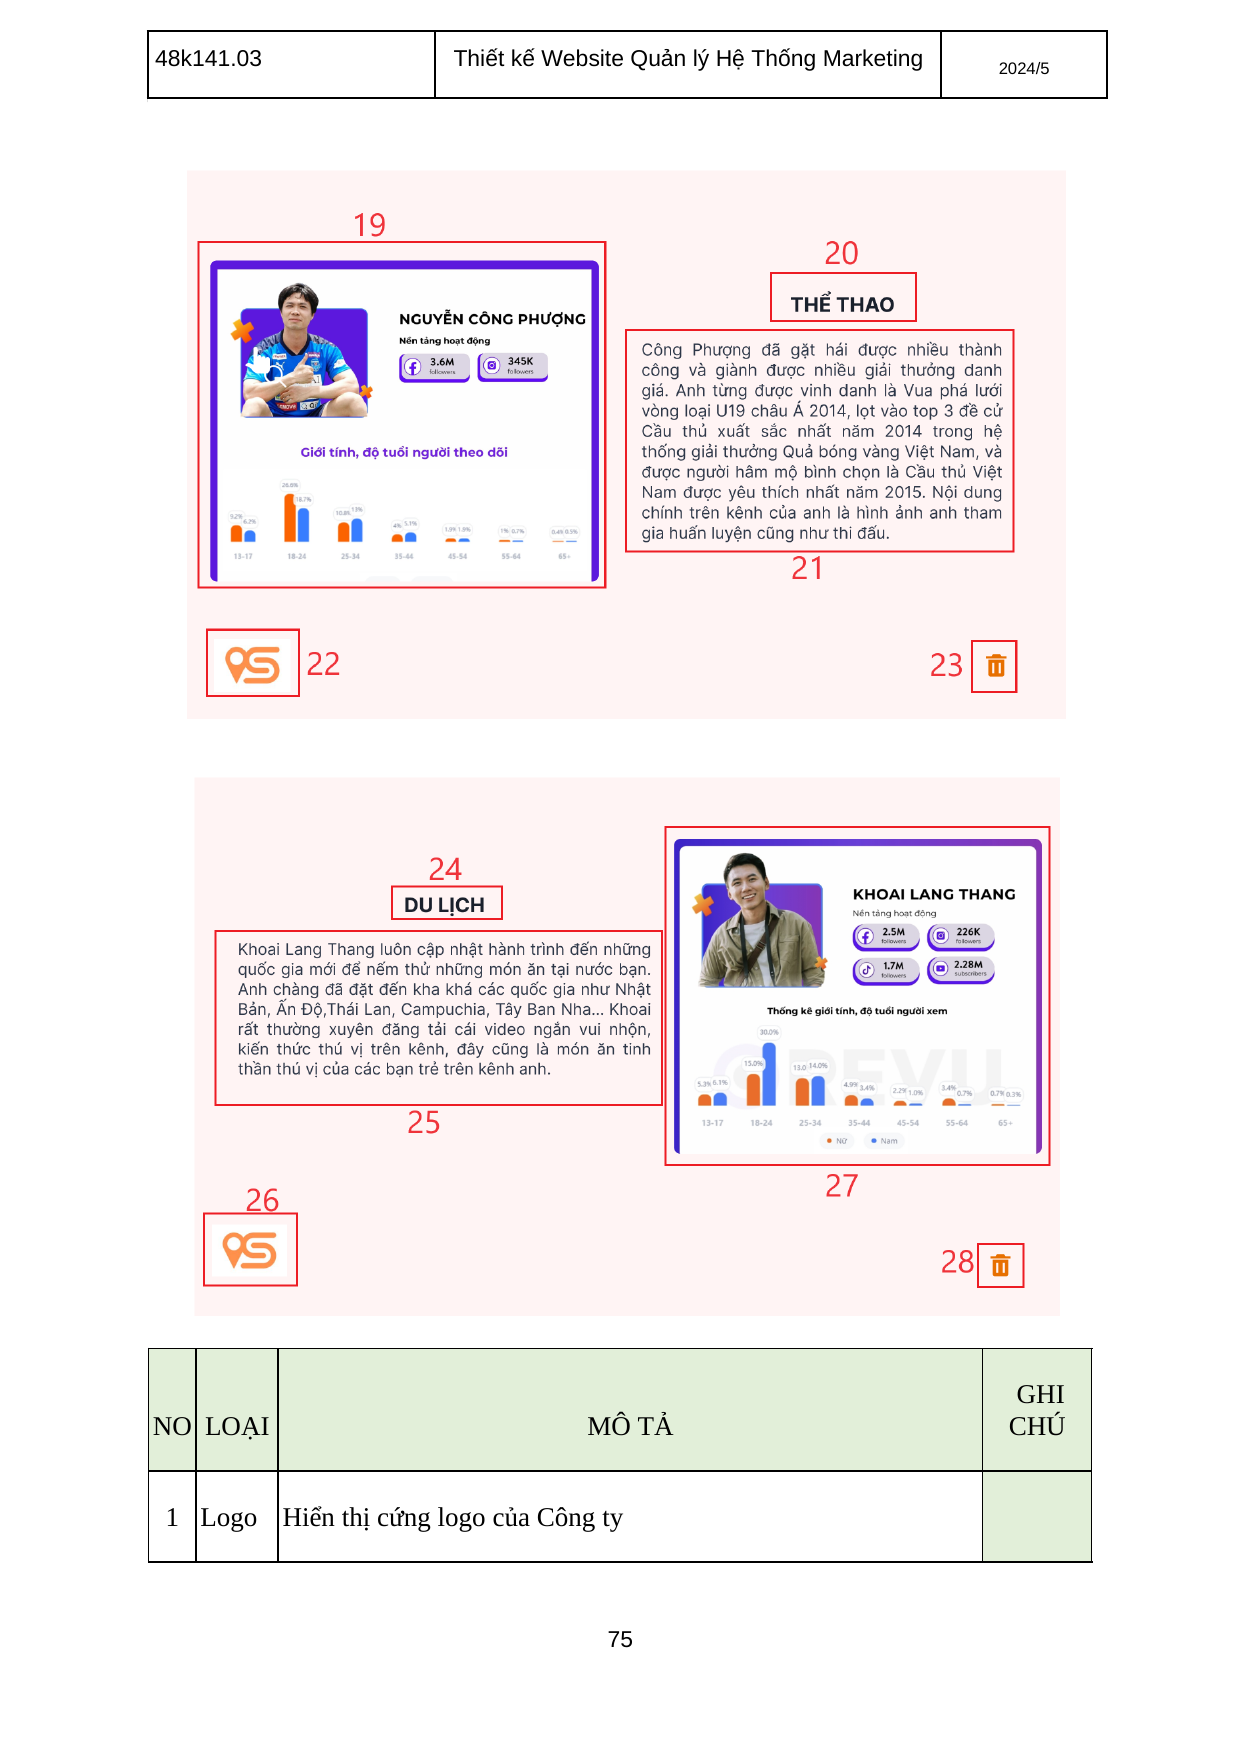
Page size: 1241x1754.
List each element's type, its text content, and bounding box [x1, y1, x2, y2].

table_cell [983, 1472, 1091, 1561]
table_header GHI CHÚ [983, 1349, 1091, 1470]
picture [147, 147, 1088, 741]
table_header LOẠI [197, 1349, 277, 1470]
picture [147, 752, 1088, 1348]
table_header NO [149, 1349, 195, 1470]
table_header MÔ TẢ [279, 1349, 982, 1470]
table_cell Logo [197, 1472, 277, 1561]
table_cell 1 [149, 1472, 195, 1561]
table_cell Hiển thị cứng logo của Công ty [279, 1472, 982, 1561]
